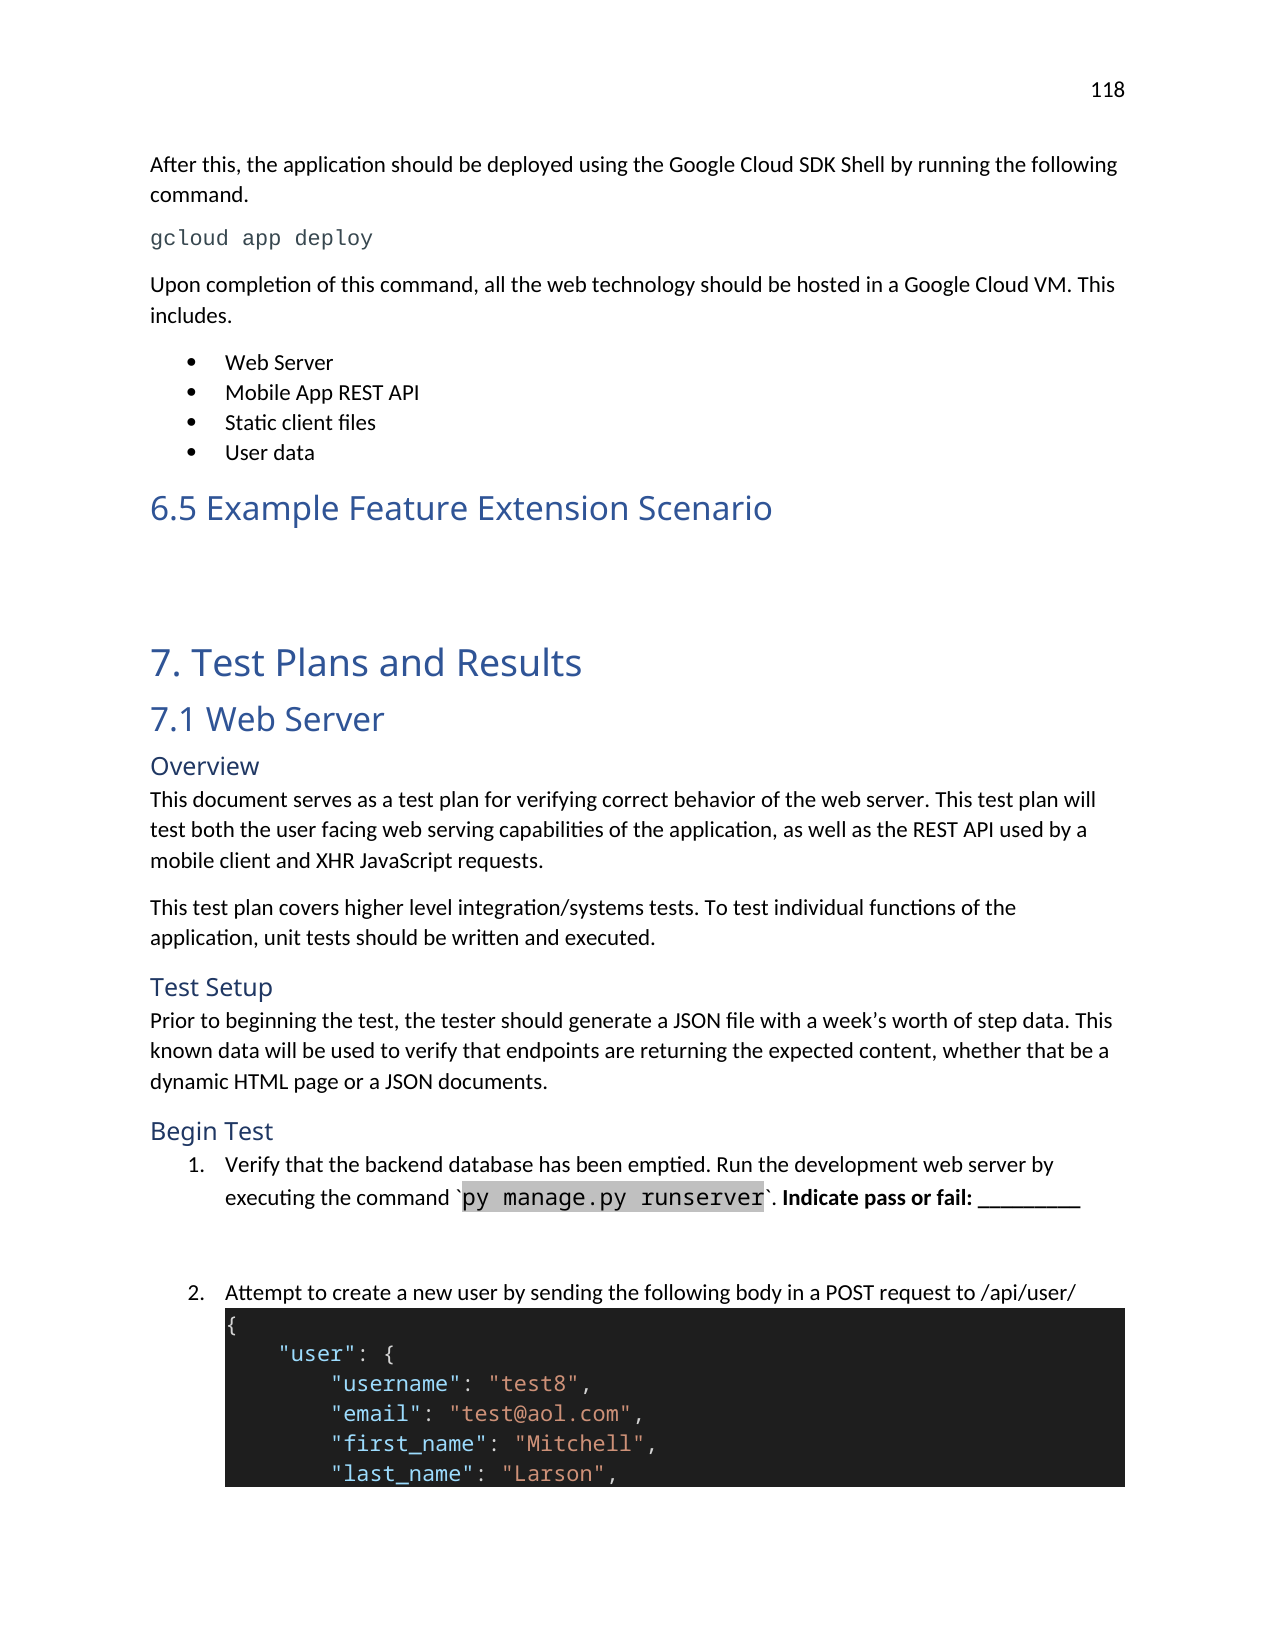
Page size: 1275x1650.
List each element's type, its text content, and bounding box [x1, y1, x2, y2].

subtitle 6.5 Example Feature Extension Scenario [150, 485, 1125, 531]
text This test plan covers higher level integration/systems tests. To test individual functions of the application, unit tests should be written and executed. [150, 893, 1125, 951]
list "email": "test@aol.com", [225, 1398, 1125, 1428]
list Web Server [187, 348, 1125, 376]
text gcloud app deploy [150, 227, 1125, 252]
subtitle Test Setup [150, 970, 1125, 1004]
list Mobile App REST API [187, 378, 1125, 406]
list "last_name": "Larson", [225, 1457, 1125, 1487]
subtitle Begin Test [150, 1114, 1125, 1148]
text Upon completion of this command, all the web technology should be hosted in a Google Cloud VM. This includes. [150, 271, 1125, 329]
list Attempt to create a new user by sending the following body in a POST request to /api/user/ [187, 1278, 1125, 1306]
subtitle 7.1 Web Server [150, 695, 1125, 741]
text After this, the application should be deployed using the Google Cloud SDK Shell by running the following command. [150, 150, 1125, 208]
list User data [187, 438, 1125, 466]
list "first_name": "Mitchell", [225, 1428, 1125, 1457]
list { [225, 1308, 1125, 1338]
list Static client files [187, 408, 1125, 436]
list "username": "test8", [225, 1368, 1125, 1398]
text This document serves as a test plan for verifying correct behavior of the web server. This test plan will test both the user facing web serving capabilities of the application, as well as the REST API used by a mobile client and XHR JavaScript requests. [150, 785, 1125, 874]
subtitle Overview [150, 748, 1125, 783]
text Prior to beginning the test, the tester should generate a JSON file with a week’s worth of step data. This known data will be used to verify that endpoints are returning the expected content, whether that be a dynamic HTML page or a JSON documents. [150, 1006, 1125, 1095]
list "user": { [225, 1338, 1125, 1368]
subtitle 7. Test Plans and Results [150, 636, 1125, 687]
list Verify that the backend database has been emptied. Run the development web server by executing the command `py manage.py runserver`. Indicate pass or fail: _________ [187, 1151, 1125, 1212]
